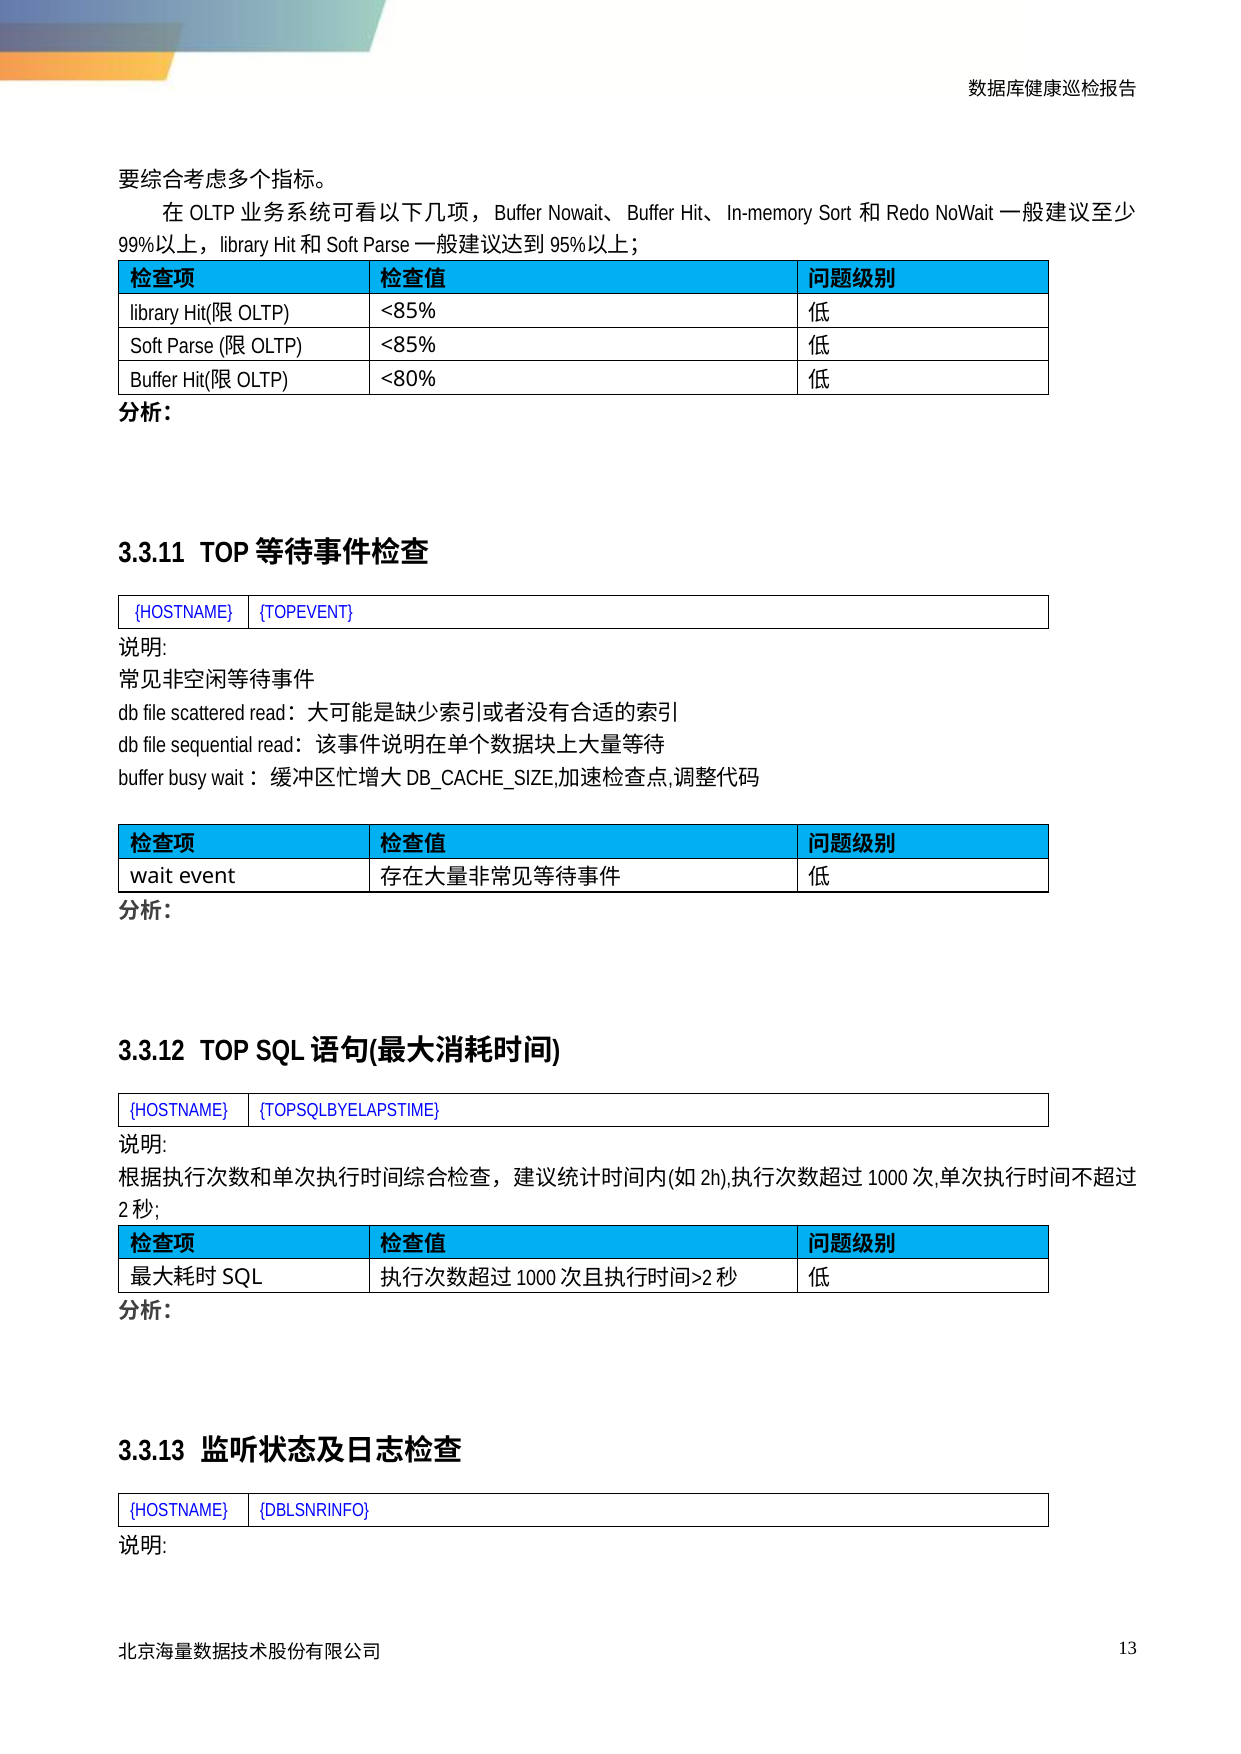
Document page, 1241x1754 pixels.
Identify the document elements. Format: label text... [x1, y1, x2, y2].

text db file sequential read：该事件说明在单个数据块上大量等待 [118, 727, 1137, 759]
table_header 检查项 [119, 261, 369, 293]
table_cell 存在大量非常见等待事件 [370, 859, 797, 891]
table_cell 低 [798, 1259, 1048, 1292]
text 说明: [118, 1127, 1137, 1159]
picture [994, 88, 999, 96]
table_header {HOSTNAME} [119, 1494, 248, 1526]
table_header 检查项 [119, 1226, 369, 1258]
picture [0, 0, 1026, 96]
text 说明: [118, 629, 1137, 662]
text buffer busy wait ：缓冲区忙增大DB_CACHE_SIZE,加速检查点,调整代码 [118, 759, 1137, 792]
table_cell wait event [119, 859, 369, 891]
table_cell 执行次数超过1000次且执行时间>2秒 [370, 1259, 797, 1292]
table_header 问题级别 [798, 261, 1048, 293]
text TOP等待事件检查 [118, 517, 1137, 582]
table_header {HOSTNAME} [119, 1094, 248, 1126]
text 分析： [118, 892, 1137, 925]
table_cell 低 [798, 859, 1048, 891]
table_header {TOPSQLBYELAPSTIME} [249, 1094, 1048, 1126]
table_header 检查值 [370, 261, 797, 293]
table_cell <85% [370, 294, 797, 327]
table_cell 低 [798, 294, 1048, 327]
table_header 检查项 [119, 825, 369, 858]
table_header {DBLSNRINFO} [249, 1494, 1048, 1526]
table_header 问题级别 [798, 825, 1048, 858]
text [118, 162, 1137, 194]
text 根据执行次数和单次执行时间综合检查，建议统计时间内(如2h),执行次数超过1000次,单次执行时间不超过2秒; [118, 1159, 1137, 1224]
table_header {TOPEVENT} [249, 596, 1048, 628]
table_header 问题级别 [798, 1226, 1048, 1258]
text 说明: [118, 1527, 1137, 1560]
table_header 检查值 [370, 825, 797, 858]
text 常见非空闲等待事件 [118, 662, 1137, 694]
table_cell library Hit(限OLTP) [119, 294, 369, 327]
table_header {HOSTNAME} [119, 596, 248, 628]
table_cell <85% [370, 328, 797, 360]
table_cell <80% [370, 361, 797, 394]
text 在OLTP业务系统可看以下几项，Buffer Nowait、Buffer Hit、In-memory Sort 和Redo NoWait一般建议至少99%以上，library Hit和Soft Parse一般建议达到95%以上； [118, 194, 1137, 259]
text 分析： [118, 1293, 1137, 1325]
table_cell 最大耗时SQL [119, 1259, 369, 1292]
table_cell Soft Parse (限OLTP) [119, 328, 369, 360]
text 分析： [118, 395, 1137, 427]
text TOP SQL语句(最大消耗时间) [118, 1015, 1137, 1080]
table_cell 低 [798, 361, 1048, 394]
text db file scattered read：大可能是缺少索引或者没有合适的索引 [118, 694, 1137, 727]
table_cell 低 [798, 328, 1048, 360]
table_cell Buffer Hit(限OLTP) [119, 361, 369, 394]
table_header 检查值 [370, 1226, 797, 1258]
text 监听状态及日志检查 [118, 1415, 1137, 1480]
